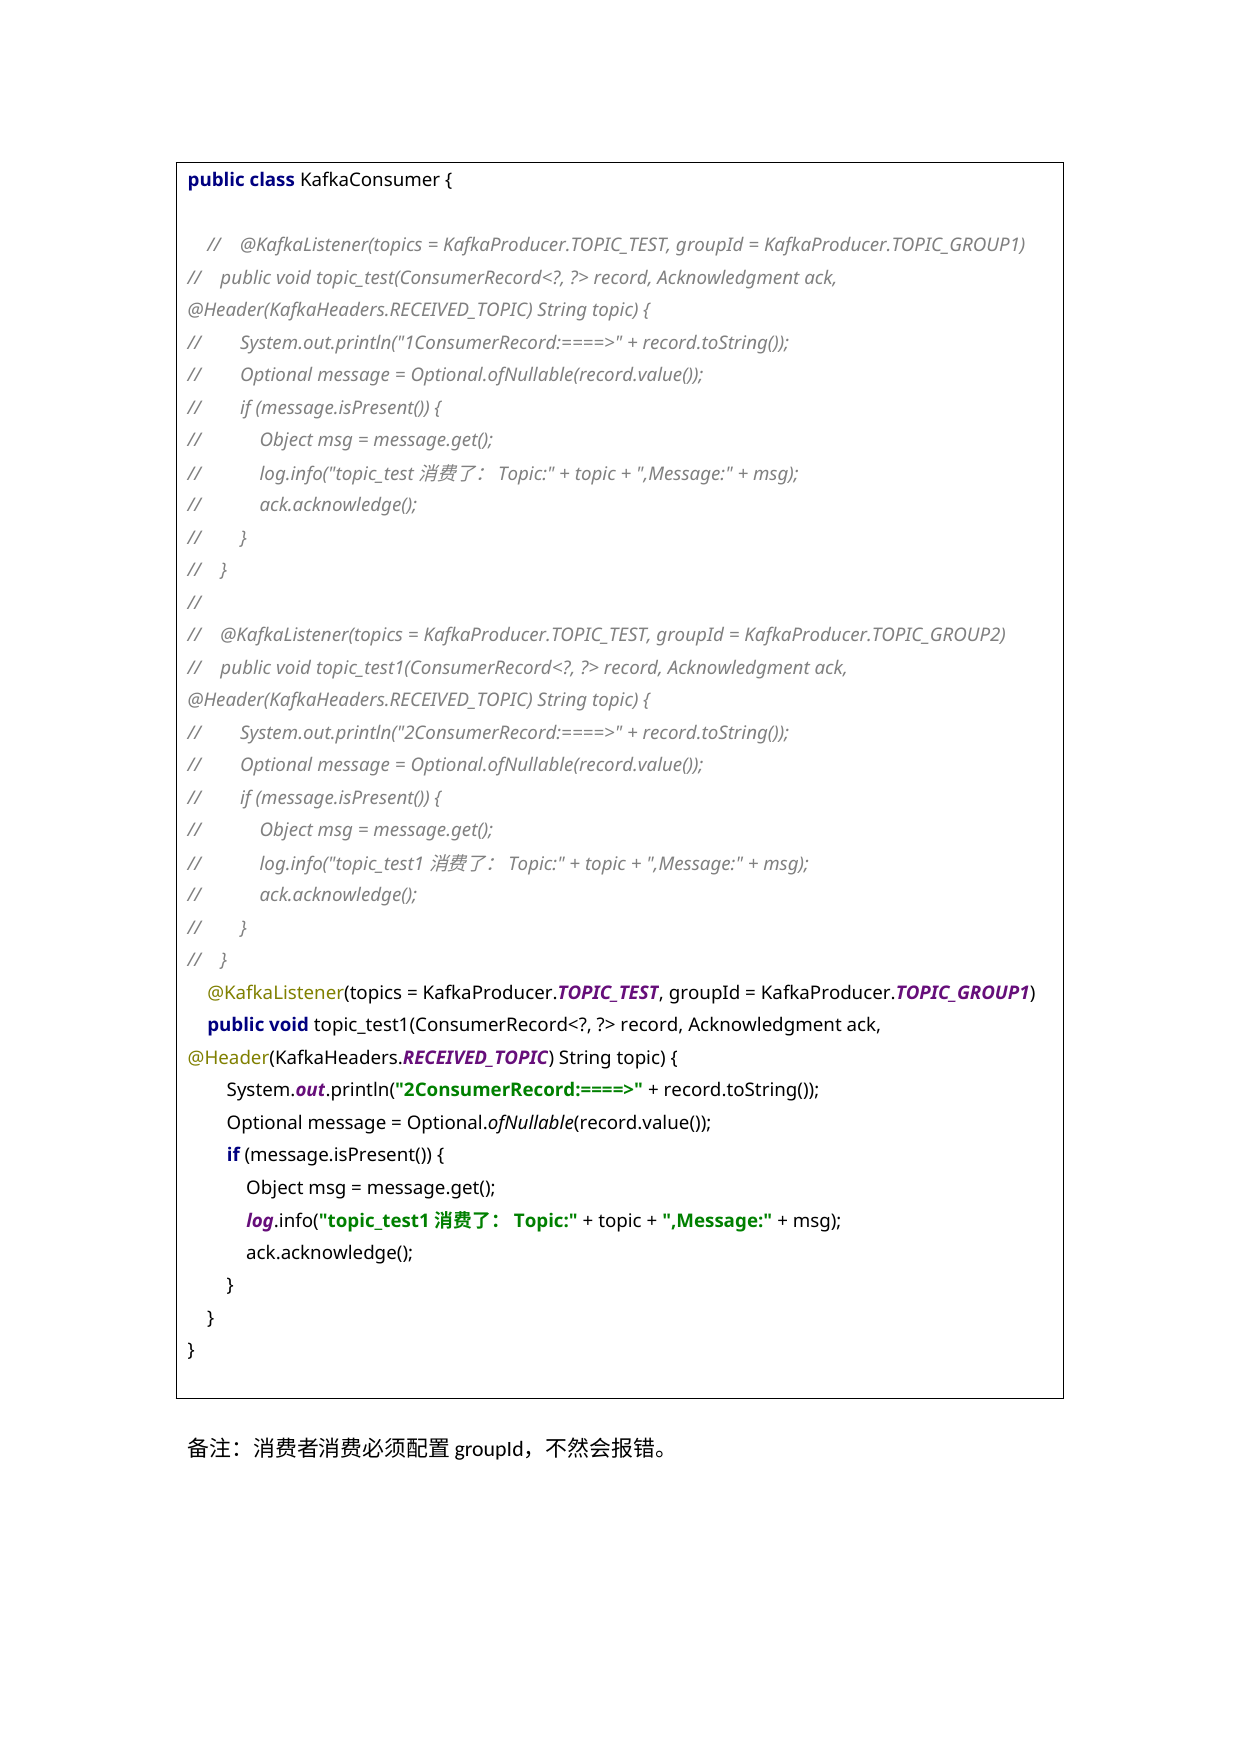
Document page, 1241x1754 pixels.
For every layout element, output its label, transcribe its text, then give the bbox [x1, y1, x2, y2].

text 备注：消费者消费必须配置groupId，不然会报错。 [187, 1432, 1053, 1464]
